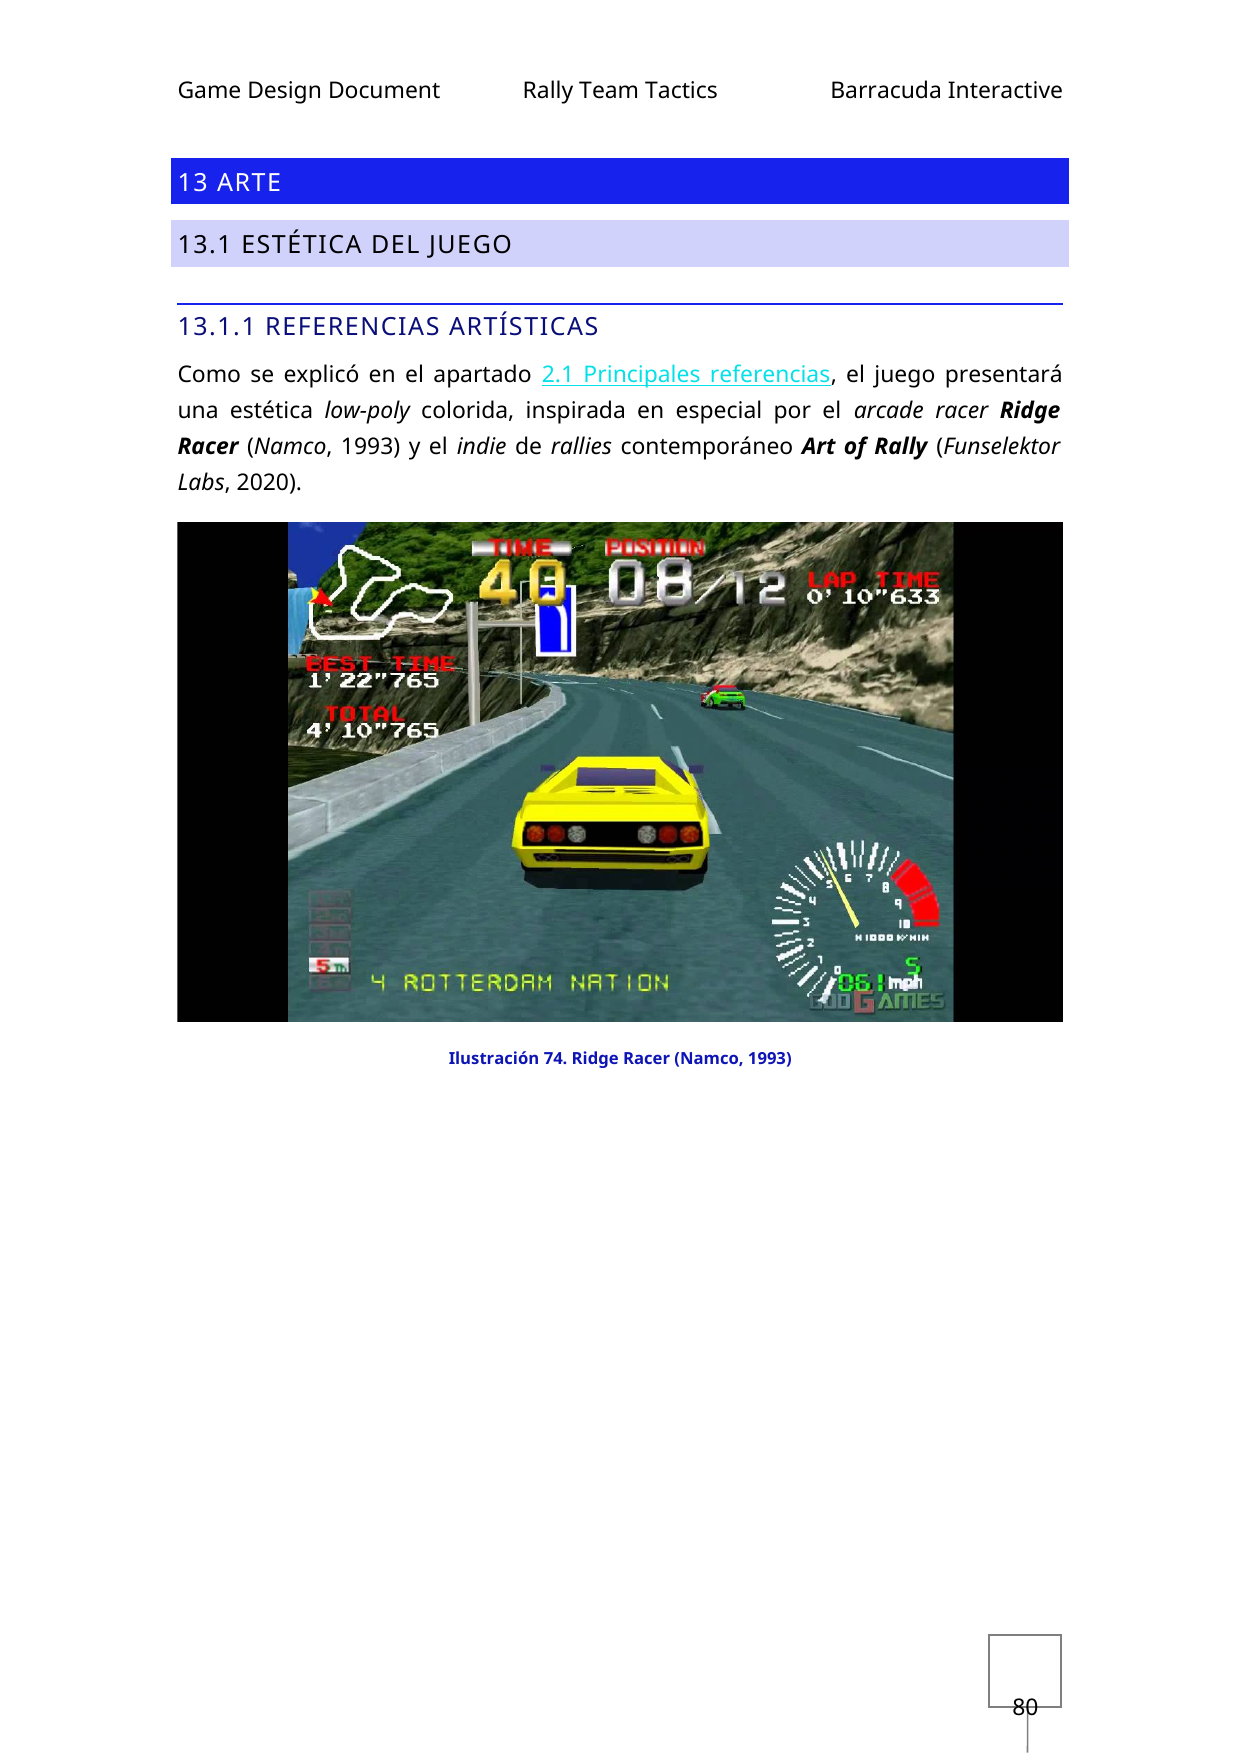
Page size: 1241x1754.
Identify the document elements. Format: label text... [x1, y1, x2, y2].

text Como se explicó en el apartado 2.1 Principales referencias, el juego presentará una estética low-poly colorida, inspirada en especial por el arcade racer Ridge Racer (Namco, 1993) y el indie de rallies contemporáneo Art of Rally (Funselektor Labs, 2020). [177, 358, 1063, 497]
subtitle 13.1.1 Referencias artísticas [177, 305, 1063, 343]
subtitle 13 Arte [177, 164, 1063, 198]
picture [177, 522, 1063, 1022]
subtitle 13.1 Estética del juego [177, 226, 1063, 260]
